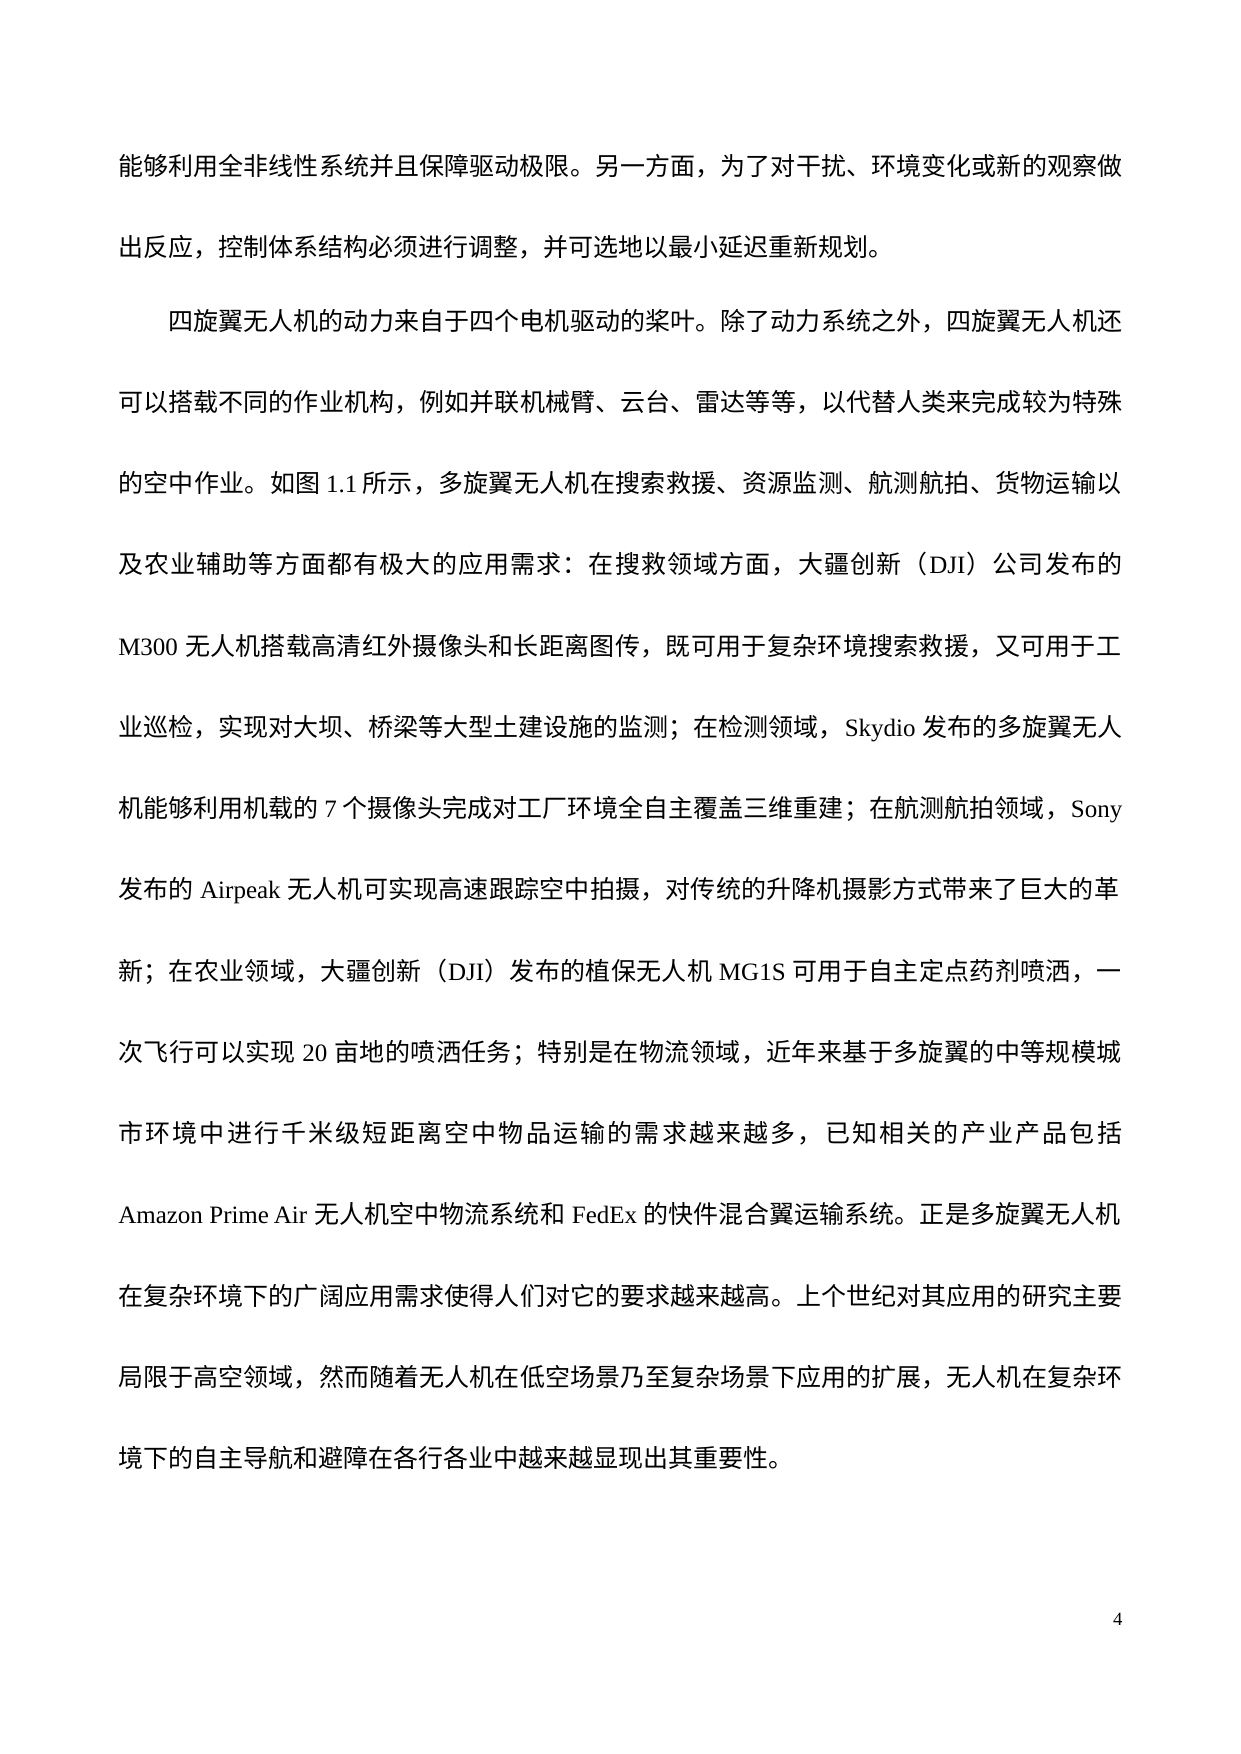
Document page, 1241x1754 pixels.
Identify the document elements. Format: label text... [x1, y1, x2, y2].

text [118, 132, 1122, 278]
text 四旋翼无人机的动力来自于四个电机驱动的桨叶。除了动力系统之外，四旋翼无人机还可以搭载不同的作业机构，例如并联机械臂、云台、雷达等等，以代替人类来完成较为特殊的空中作业。如图1.1所示，多旋翼无人机在搜索救援、资源监测、航测航拍、货物运输以及农业辅助等方面都有极大的应用需求：在搜救领域方面，大疆创新（DJI）公司发布的 M300 无人机搭载高清红外摄像头和长距离图传，既可用于复杂环境搜索救援，又可用于工业巡检，实现对大坝、桥梁等大型土建设施的监测；在检测领域，Skydio 发布的多旋翼无人机能够利用机载的7个摄像头完成对工厂环境全自主覆盖三维重建；在航测航拍领域，Sony 发布的 Airpeak 无人机可实现高速跟踪空中拍摄，对传统的升降机摄影方式带来了巨大的革新；在农业领域，大疆创新（DJI）发布的植保无人机 MG1S 可用于自主定点药剂喷洒，一次飞行可以实现 20 亩地的喷洒任务；特别是在物流领域，近年来基于多旋翼的中等规模城市环境中进行千米级短距离空中物品运输的需求越来越多，已知相关的产业产品包括 Amazon Prime Air 无人机空中物流系统和 FedEx 的快件混合翼运输系统。正是多旋翼无人机在复杂环境下的广阔应用需求使得人们对它的要求越来越高。上个世纪对其应用的研究主要局限于高空领域，然而随着无人机在低空场景乃至复杂场景下应用的扩展，无人机在复杂环境下的自主导航和避障在各行各业中越来越显现出其重要性。 [118, 287, 1122, 1489]
